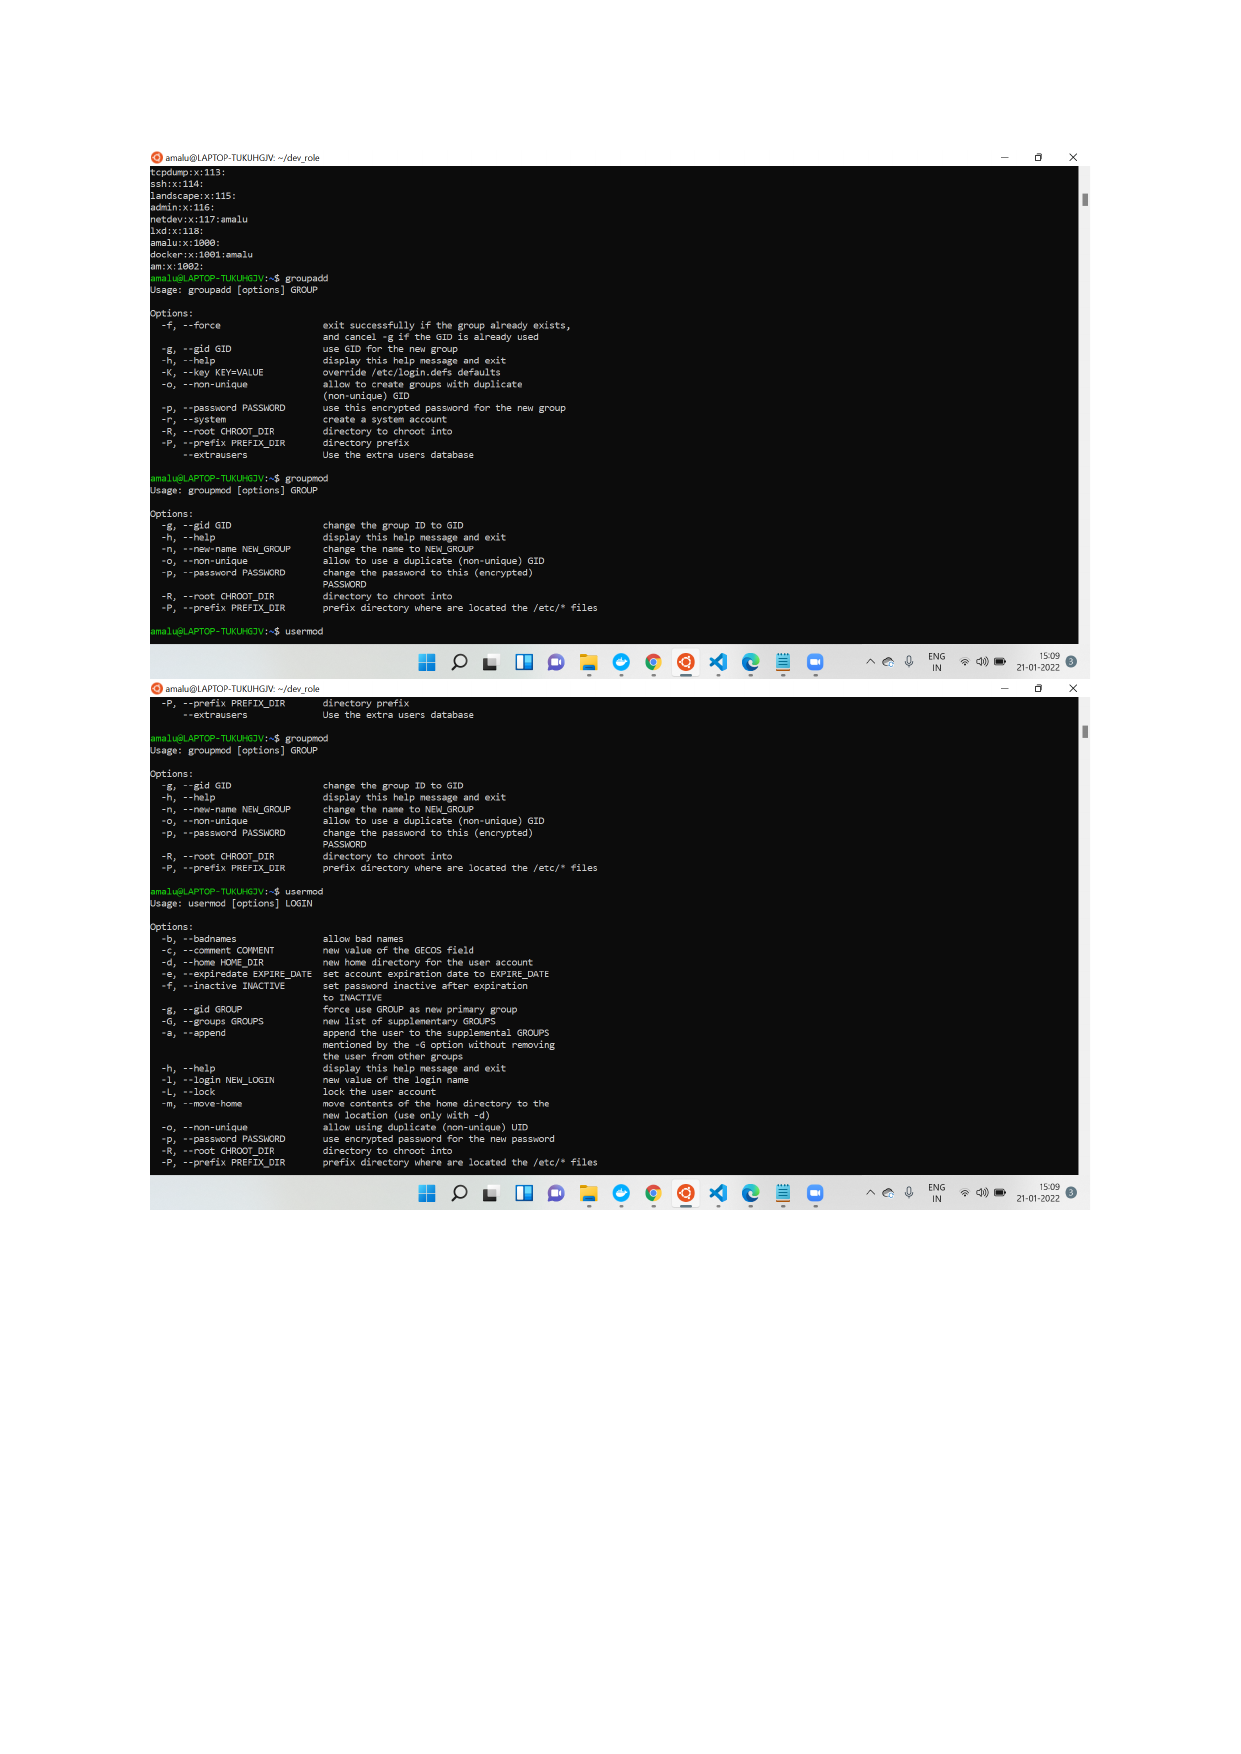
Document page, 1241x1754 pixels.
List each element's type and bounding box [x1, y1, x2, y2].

picture [150, 150, 1091, 679]
picture [150, 681, 1091, 1210]
